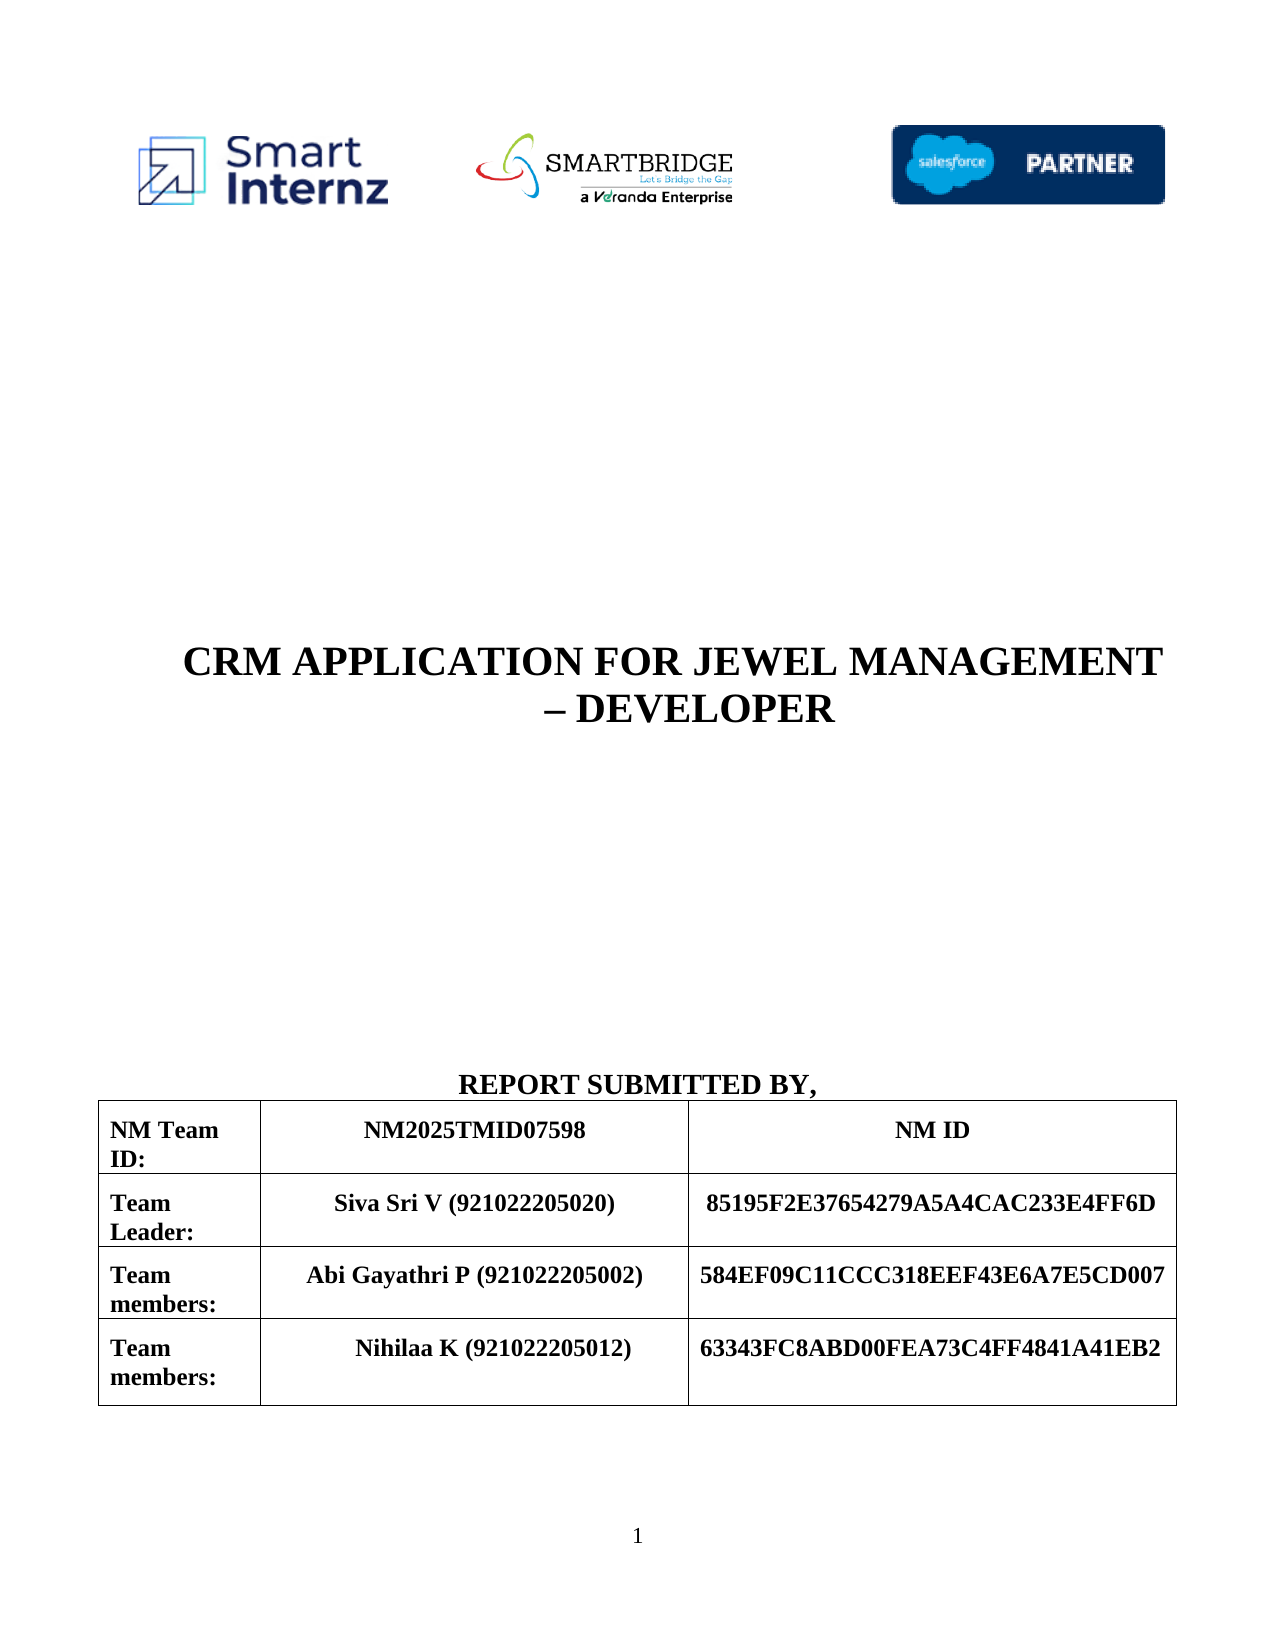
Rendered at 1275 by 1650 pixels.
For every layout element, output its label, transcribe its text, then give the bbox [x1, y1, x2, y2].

table_cell 63343FC8ABD00FEA73C4FF4841A41EB2 [689, 1319, 1176, 1405]
picture [138, 136, 388, 205]
table_cell Team members: [99, 1247, 260, 1318]
text REPORT SUBMITTED BY, [75, 1067, 1200, 1100]
table_header NM2025TMID07598 [261, 1101, 688, 1173]
table_cell Abi Gayathri P (921022205002) [261, 1247, 688, 1318]
table_cell 85195F2E37654279A5A4CAC233E4FF6D [689, 1174, 1176, 1246]
table_cell Team Leader: [99, 1174, 260, 1246]
table_header NM ID [689, 1101, 1176, 1173]
table_header NM Team ID: [99, 1101, 260, 1173]
picture [475, 133, 733, 205]
subtitle CRM APPLICATION FOR JEWEL MANAGEMENT – DEVELOPER [156, 636, 1191, 732]
table_cell 584EF09C11CCC318EEF43E6A7E5CD007 [689, 1247, 1176, 1318]
table_cell Siva Sri V (921022205020) [261, 1174, 688, 1246]
table_cell Team members: [99, 1319, 260, 1405]
picture [891, 125, 1166, 205]
table_cell Nihilaa K (921022205012) [261, 1319, 688, 1405]
